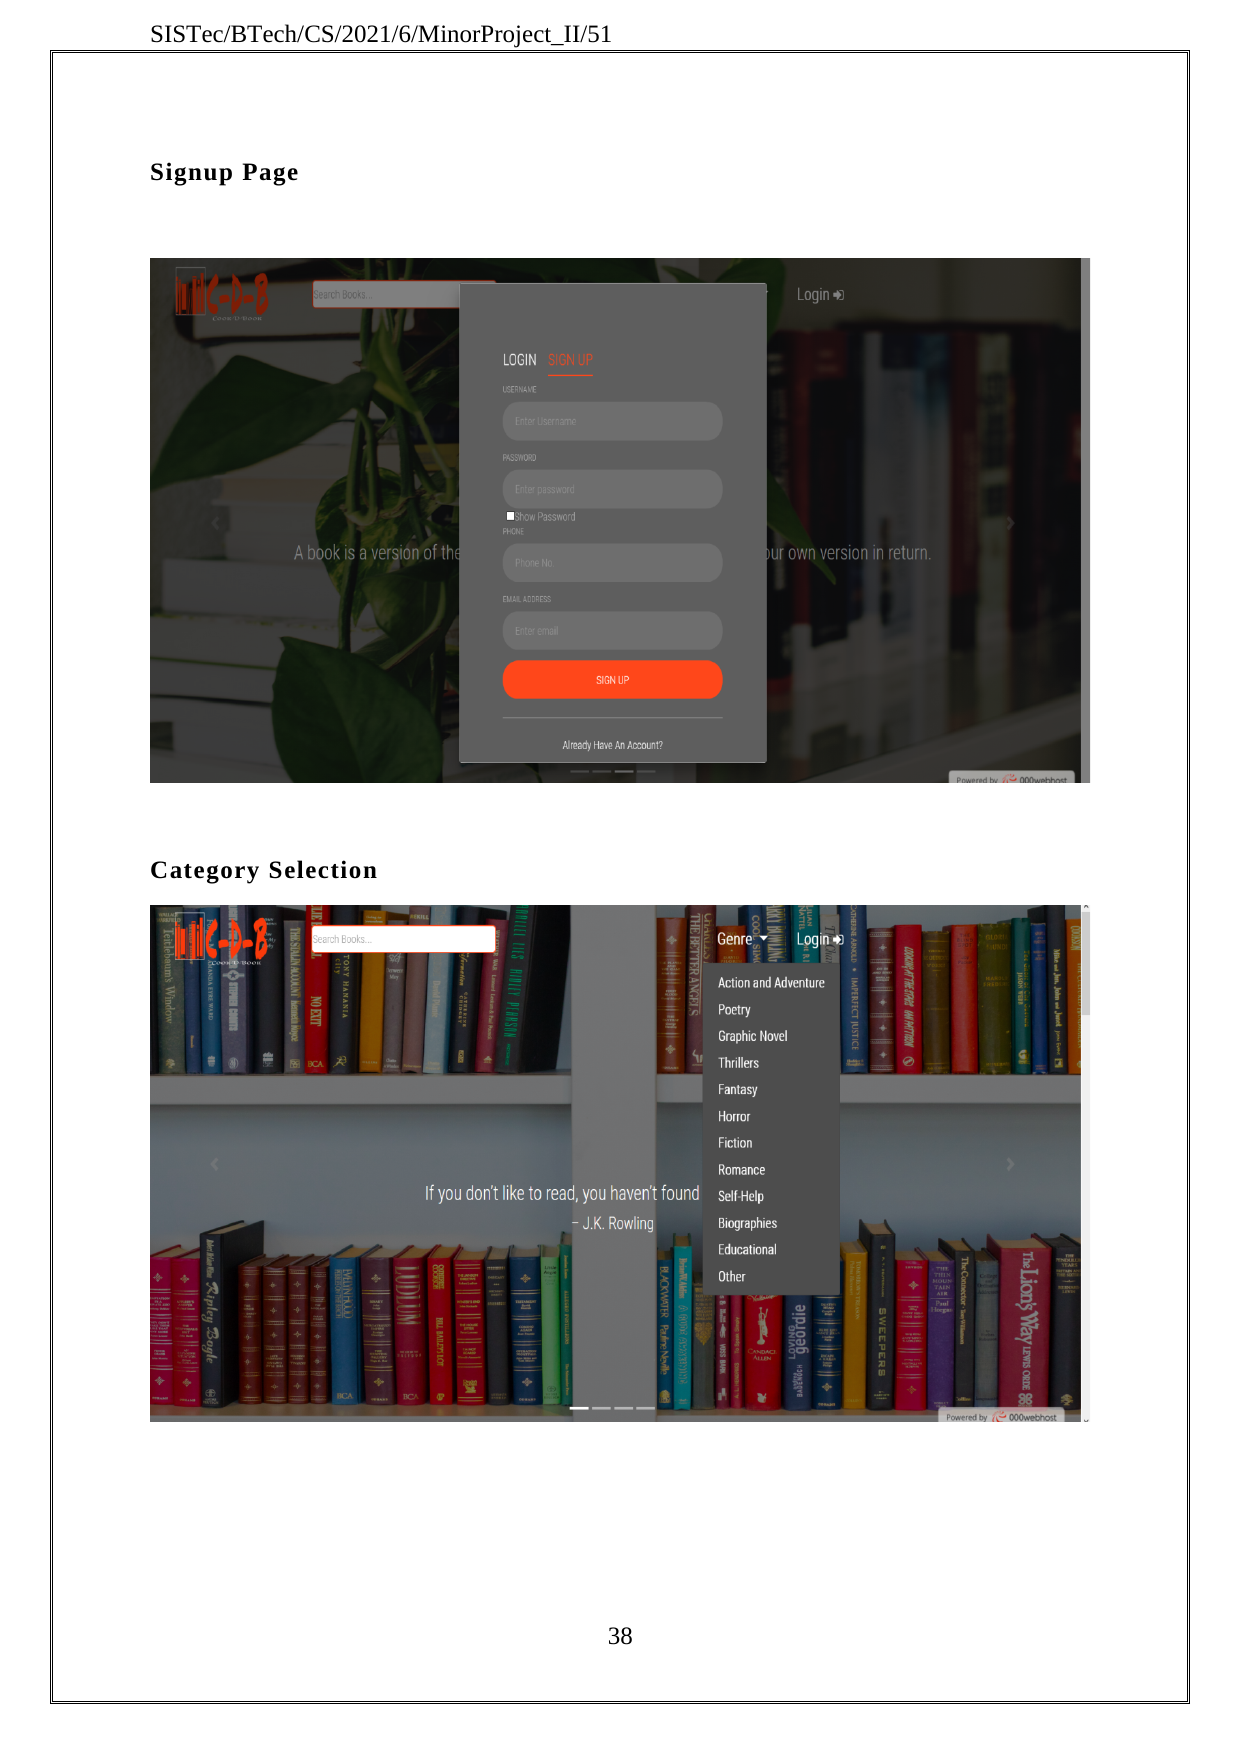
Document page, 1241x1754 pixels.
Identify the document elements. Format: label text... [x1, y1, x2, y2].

picture [150, 258, 1091, 783]
text Signup Page [150, 157, 1042, 186]
picture [150, 905, 1091, 1422]
text Category Selection [150, 855, 1042, 884]
